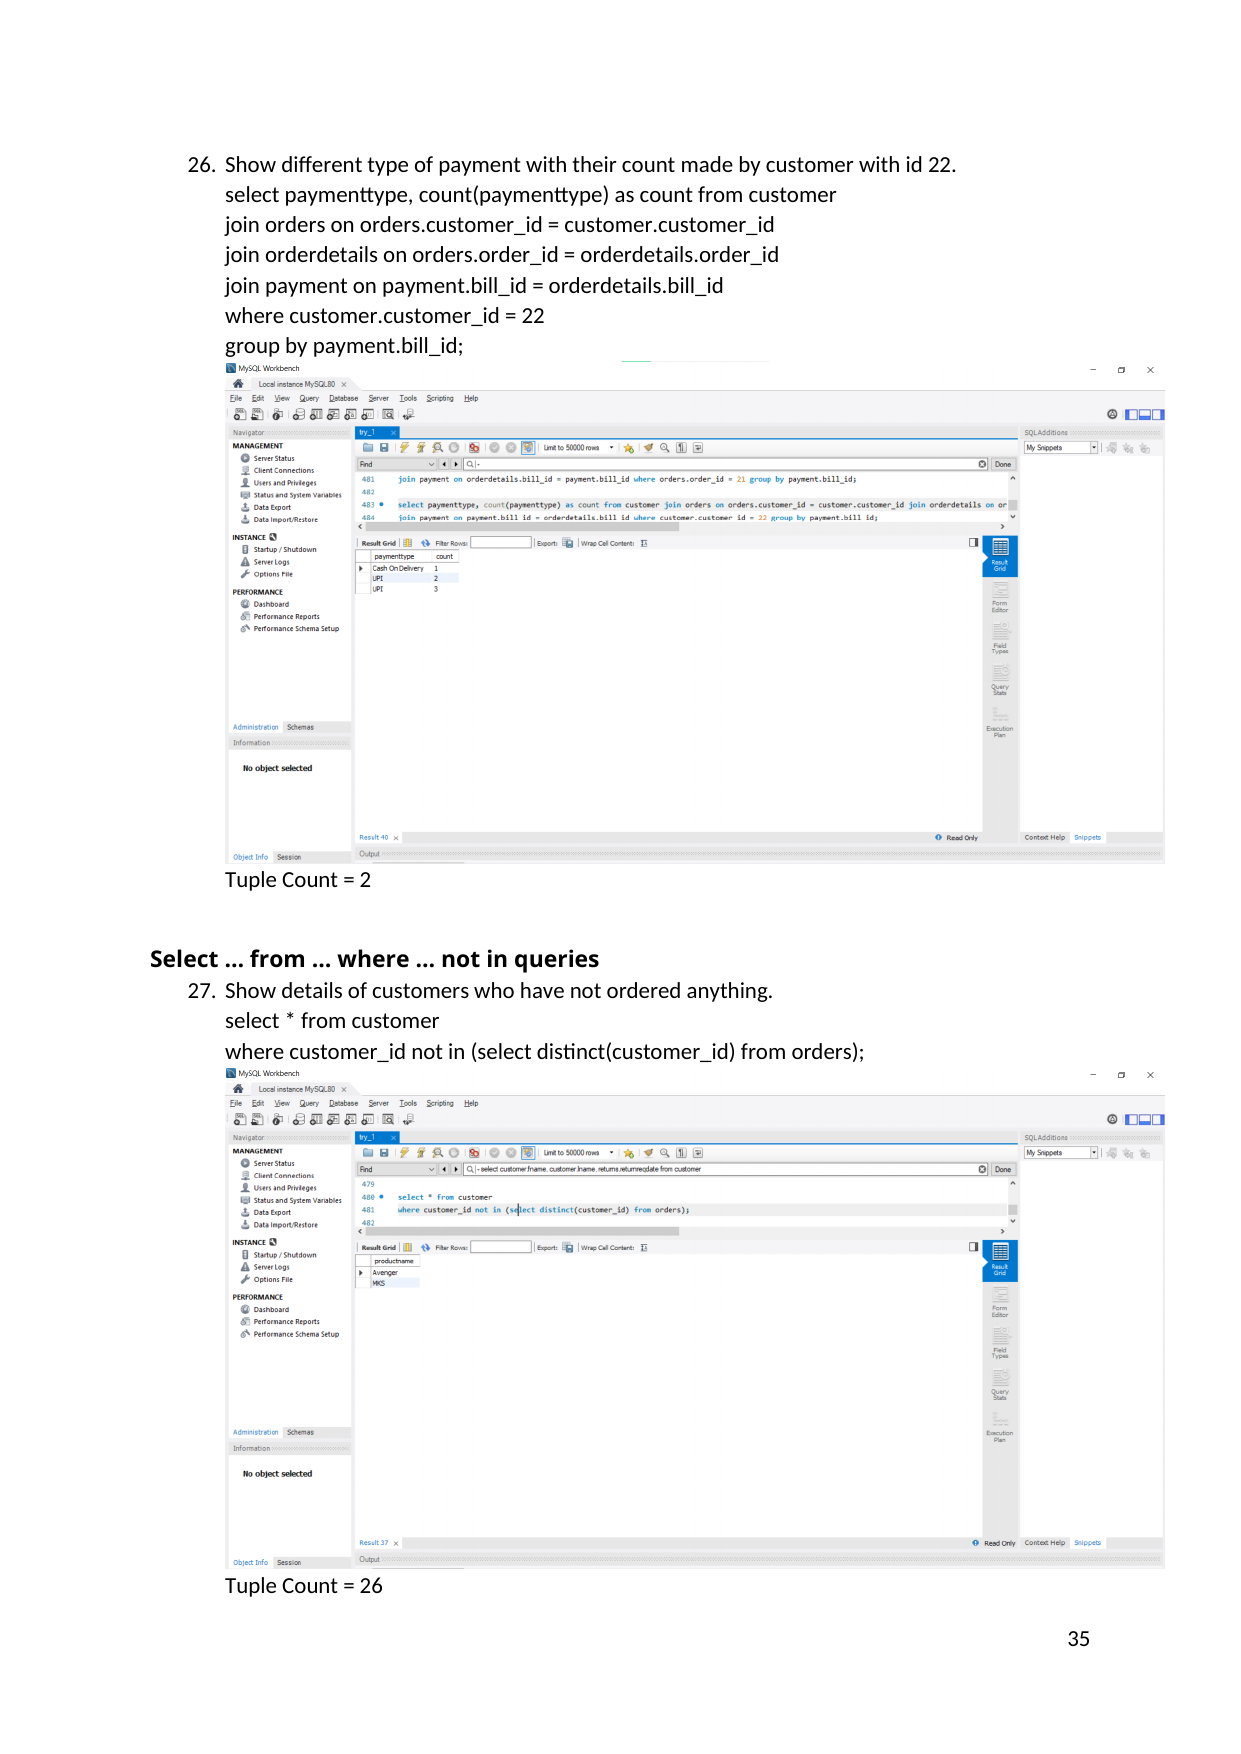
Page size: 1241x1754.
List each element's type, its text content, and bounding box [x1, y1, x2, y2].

list join orders on orders.customer_id = customer.customer_id [225, 210, 1090, 238]
list select paymenttype, count(paymenttype) as count from customer [225, 180, 1090, 208]
picture [225, 1067, 1166, 1569]
list join payment on payment.bill_id = orderdetails.bill_id [225, 271, 1090, 299]
picture [225, 361, 1166, 864]
list select * from customer [225, 1007, 1090, 1035]
subtitle Select … from … where … not in queries [150, 943, 1090, 974]
list where customer.customer_id = 22 [225, 301, 1090, 329]
list Show details of customers who have not ordered anything. [187, 976, 1090, 1004]
list Show different type of payment with their count made by customer with id 22. [187, 150, 1090, 178]
list group by payment.bill_id; [225, 331, 1090, 359]
list Tuple Count = 26 [225, 1571, 1090, 1599]
list join orderdetails on orders.order_id = orderdetails.order_id [225, 241, 1090, 269]
list Tuple Count = 2 [225, 866, 1090, 894]
list where customer_id not in (select distinct(customer_id) from orders); [225, 1037, 1090, 1065]
